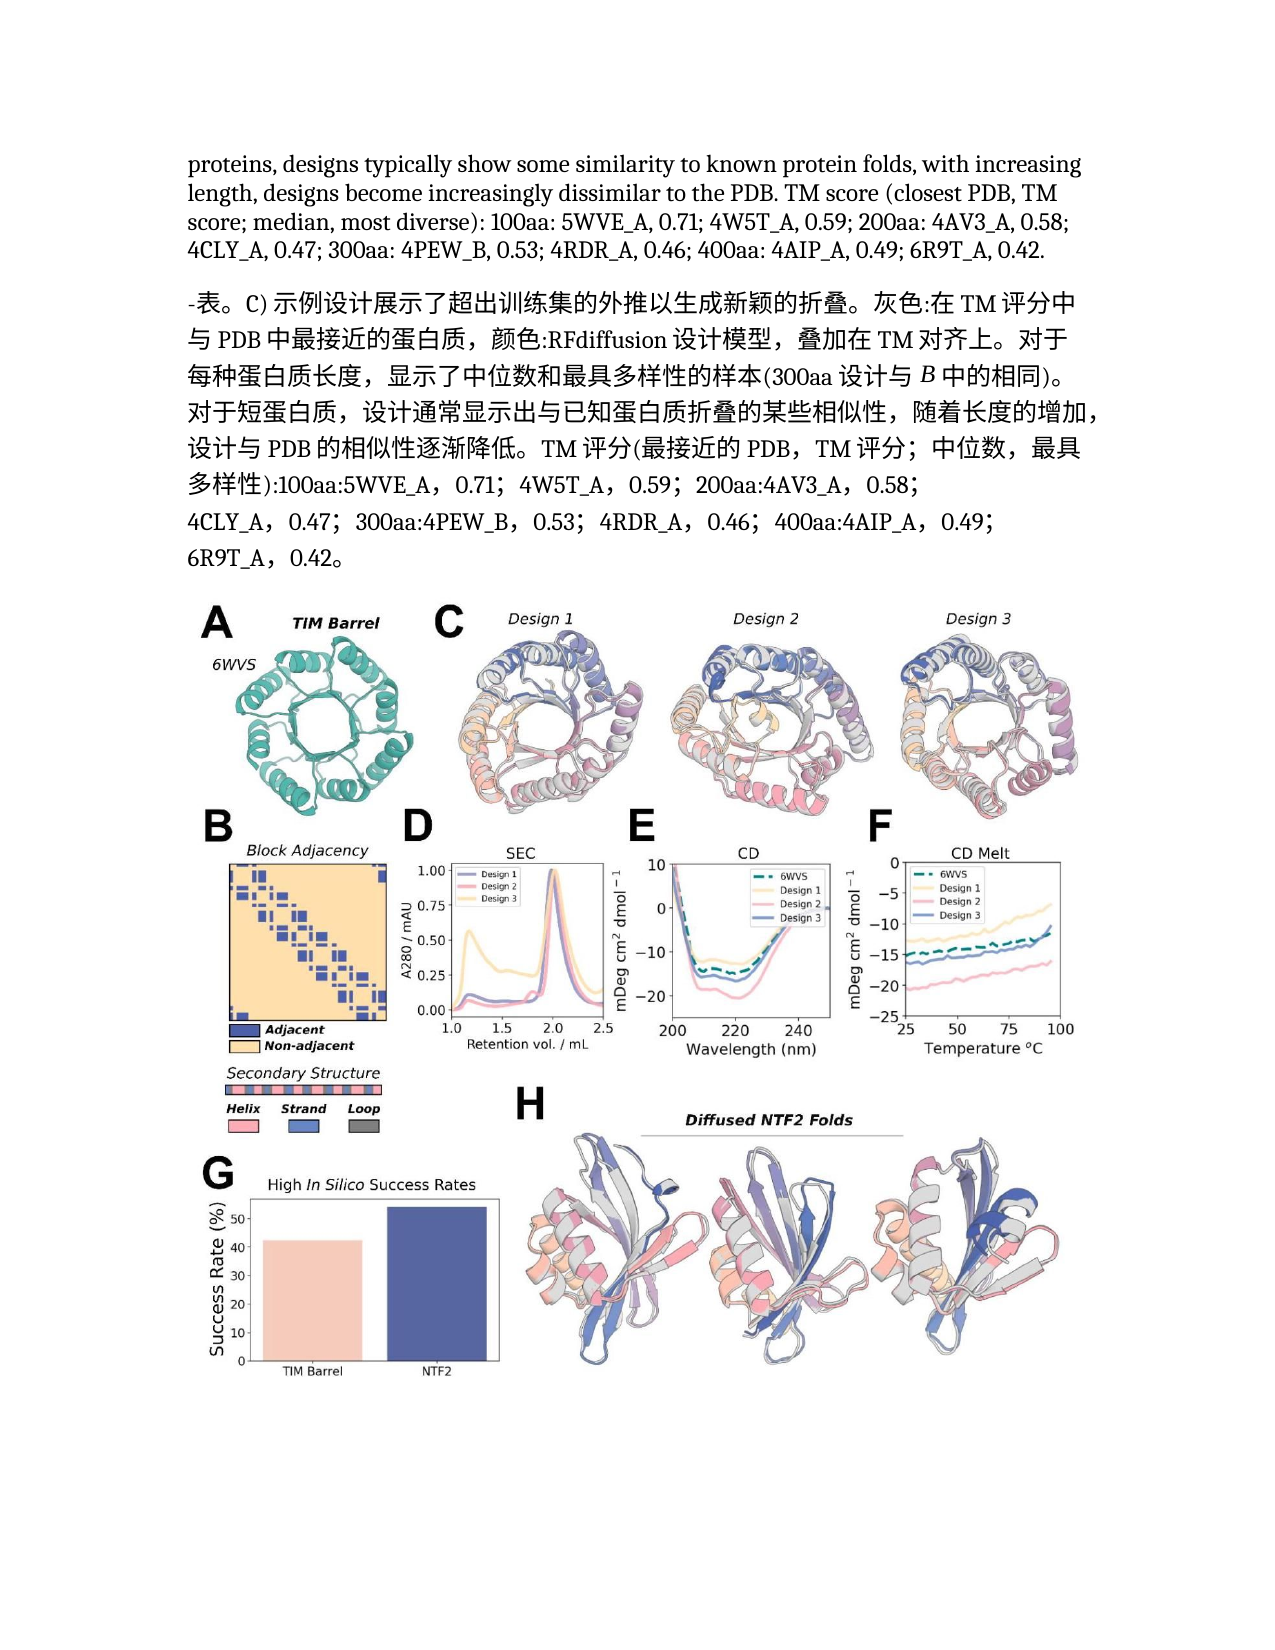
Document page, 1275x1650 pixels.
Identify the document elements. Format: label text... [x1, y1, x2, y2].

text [187, 150, 1087, 265]
text -表。C) 示例设计展示了超出训练集的外推以生成新颖的折叠。灰色:在TM评分中与PDB中最接近的蛋白质，颜色:RFdiffusion设计模型，叠加在TM对齐上。对于每种蛋白质长度，显示了中位数和最具多样性的样本(300aa设计与 中的相同)。对于短蛋白质，设计通常显示出与已知蛋白质折叠的某些相似性，随着长度的增加，设计与PDB的相似性逐渐降低。TM评分(最接近的PDB，TM评分；中位数，最具多样性):100aa:5WVE_A，0.71；4W5T_A，0.59；200aa:4AV3_A，0.58；4CLY_A，0.47；300aa:4PEW_B，0.53；4RDR_A，0.46；400aa:4AIP_A，0.49；6R9T_A，0.42。 [187, 284, 1087, 574]
picture [187, 592, 1088, 1385]
